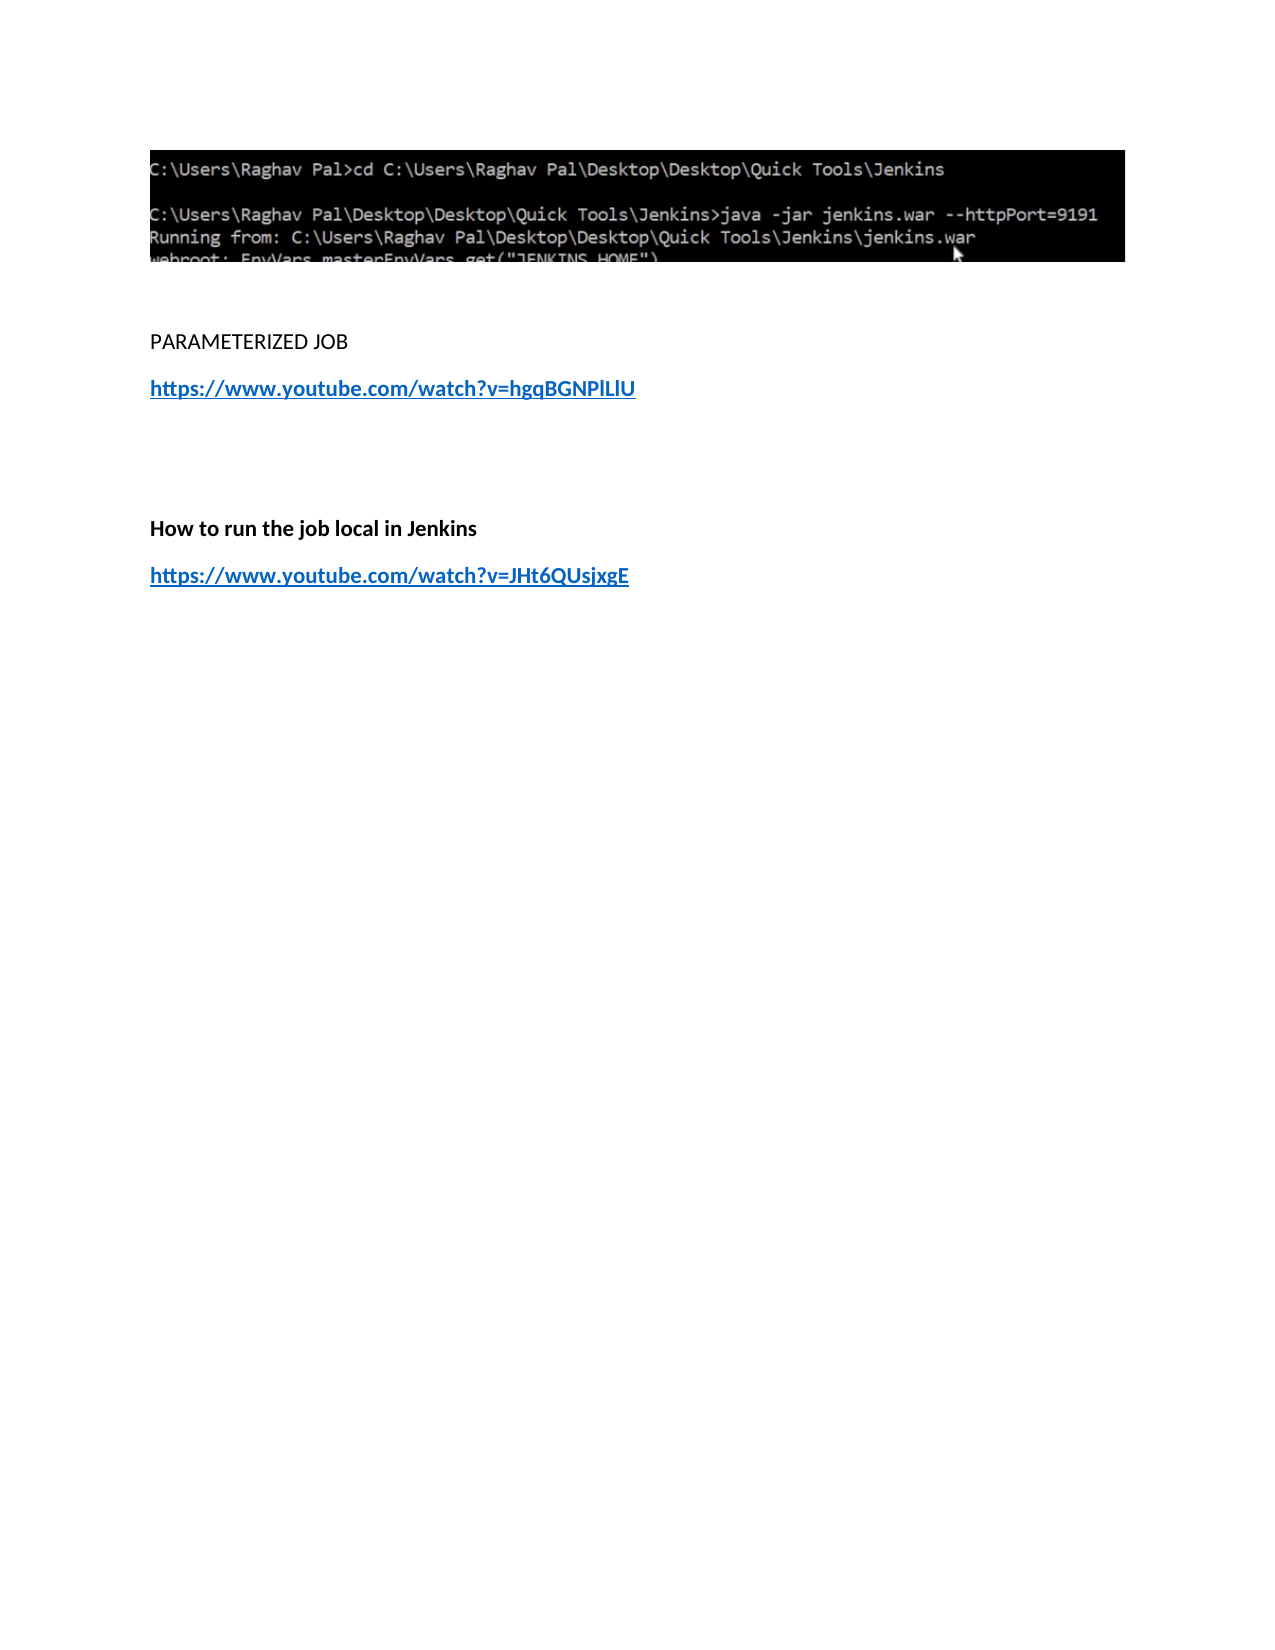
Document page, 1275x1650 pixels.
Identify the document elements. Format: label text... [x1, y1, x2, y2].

text https://www.youtube.com/watch?v=JHt6QUsjxgE [150, 561, 1125, 589]
text PARAMETERIZED JOB [150, 327, 1125, 355]
text https://www.youtube.com/watch?v=hgqBGNPlLlU [150, 374, 1125, 402]
text How to run the job local in Jenkins [150, 514, 1125, 542]
picture [150, 150, 1125, 262]
